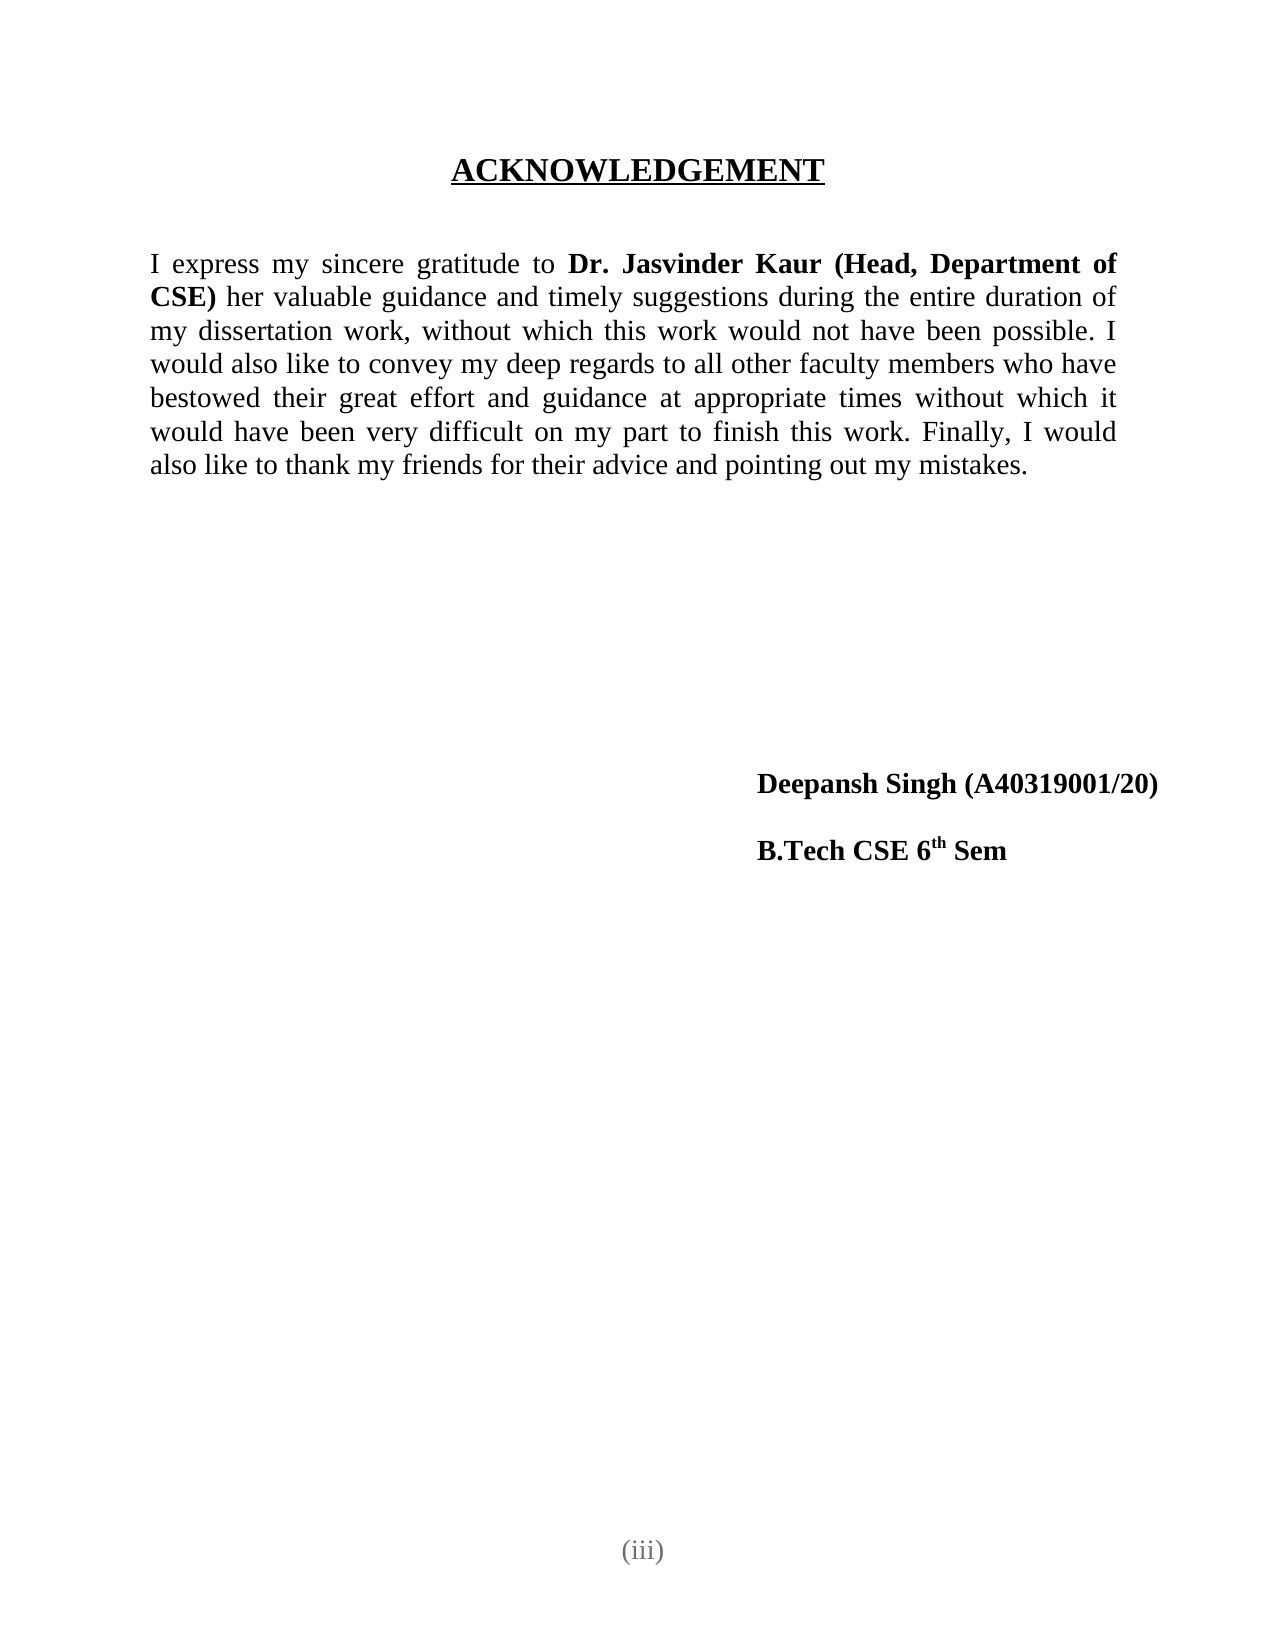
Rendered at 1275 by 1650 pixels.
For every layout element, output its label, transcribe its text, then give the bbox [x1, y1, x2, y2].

text I express my sincere gratitude to Dr. Jasvinder Kaur (Head, Department of CSE) her valuable guidance and timely suggestions during the entire duration of my dissertation work, without which this work would not have been possible. I would also like to convey my deep regards to all other faculty members who have bestowed their great effort and guidance at appropriate times without which it would have been very difficult on my part to finish this work. Finally, I would also like to thank my friends for their advice and pointing out my mistakes. [150, 246, 1118, 481]
subtitle B.Tech CSE 6th Sem [757, 833, 1127, 867]
subtitle Deepansh Singh (A40319001/20) [757, 766, 1185, 800]
text (iii) [33, 1533, 1252, 1565]
text ACKNOWLEDGEMENT [421, 150, 855, 188]
